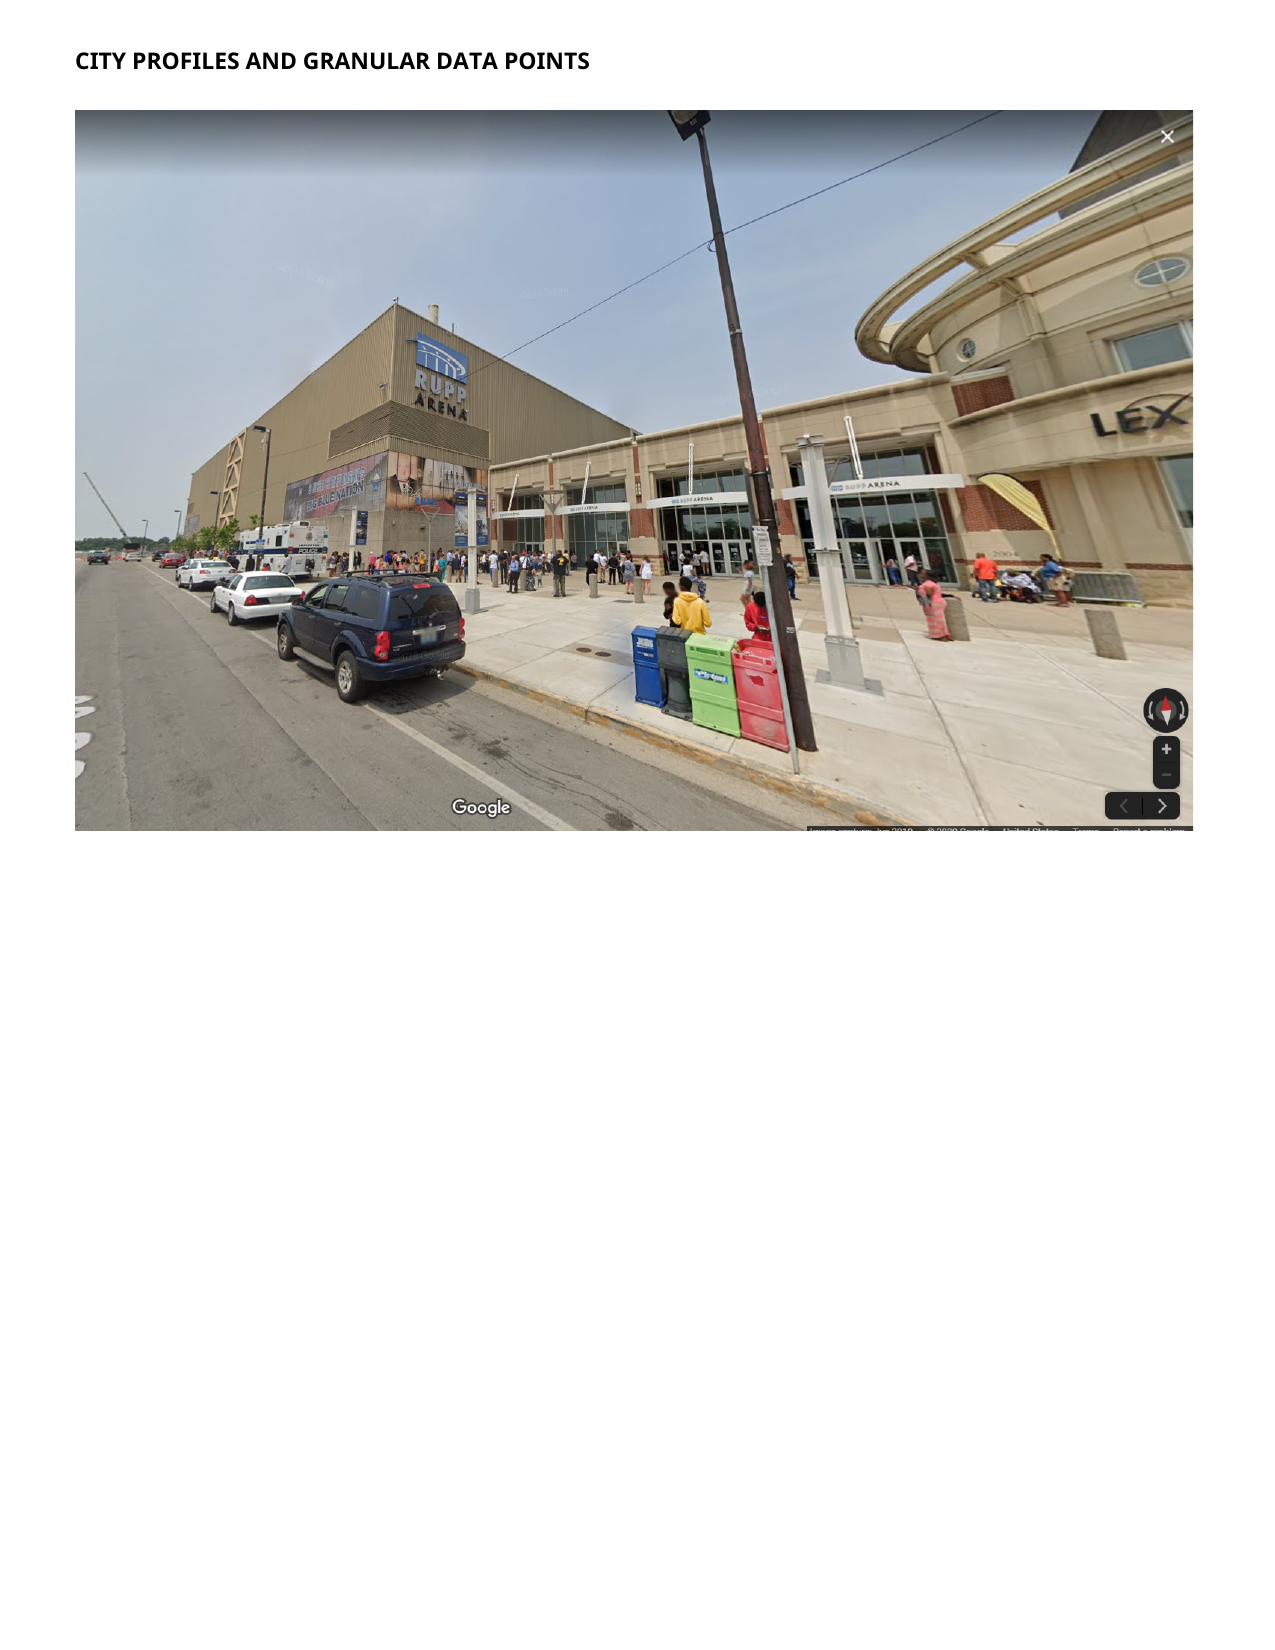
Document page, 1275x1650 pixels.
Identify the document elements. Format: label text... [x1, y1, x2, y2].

picture [75, 110, 1194, 831]
subtitle CITY PROFILES AND GRANULAR DATA POINTS [75, 45, 1200, 76]
